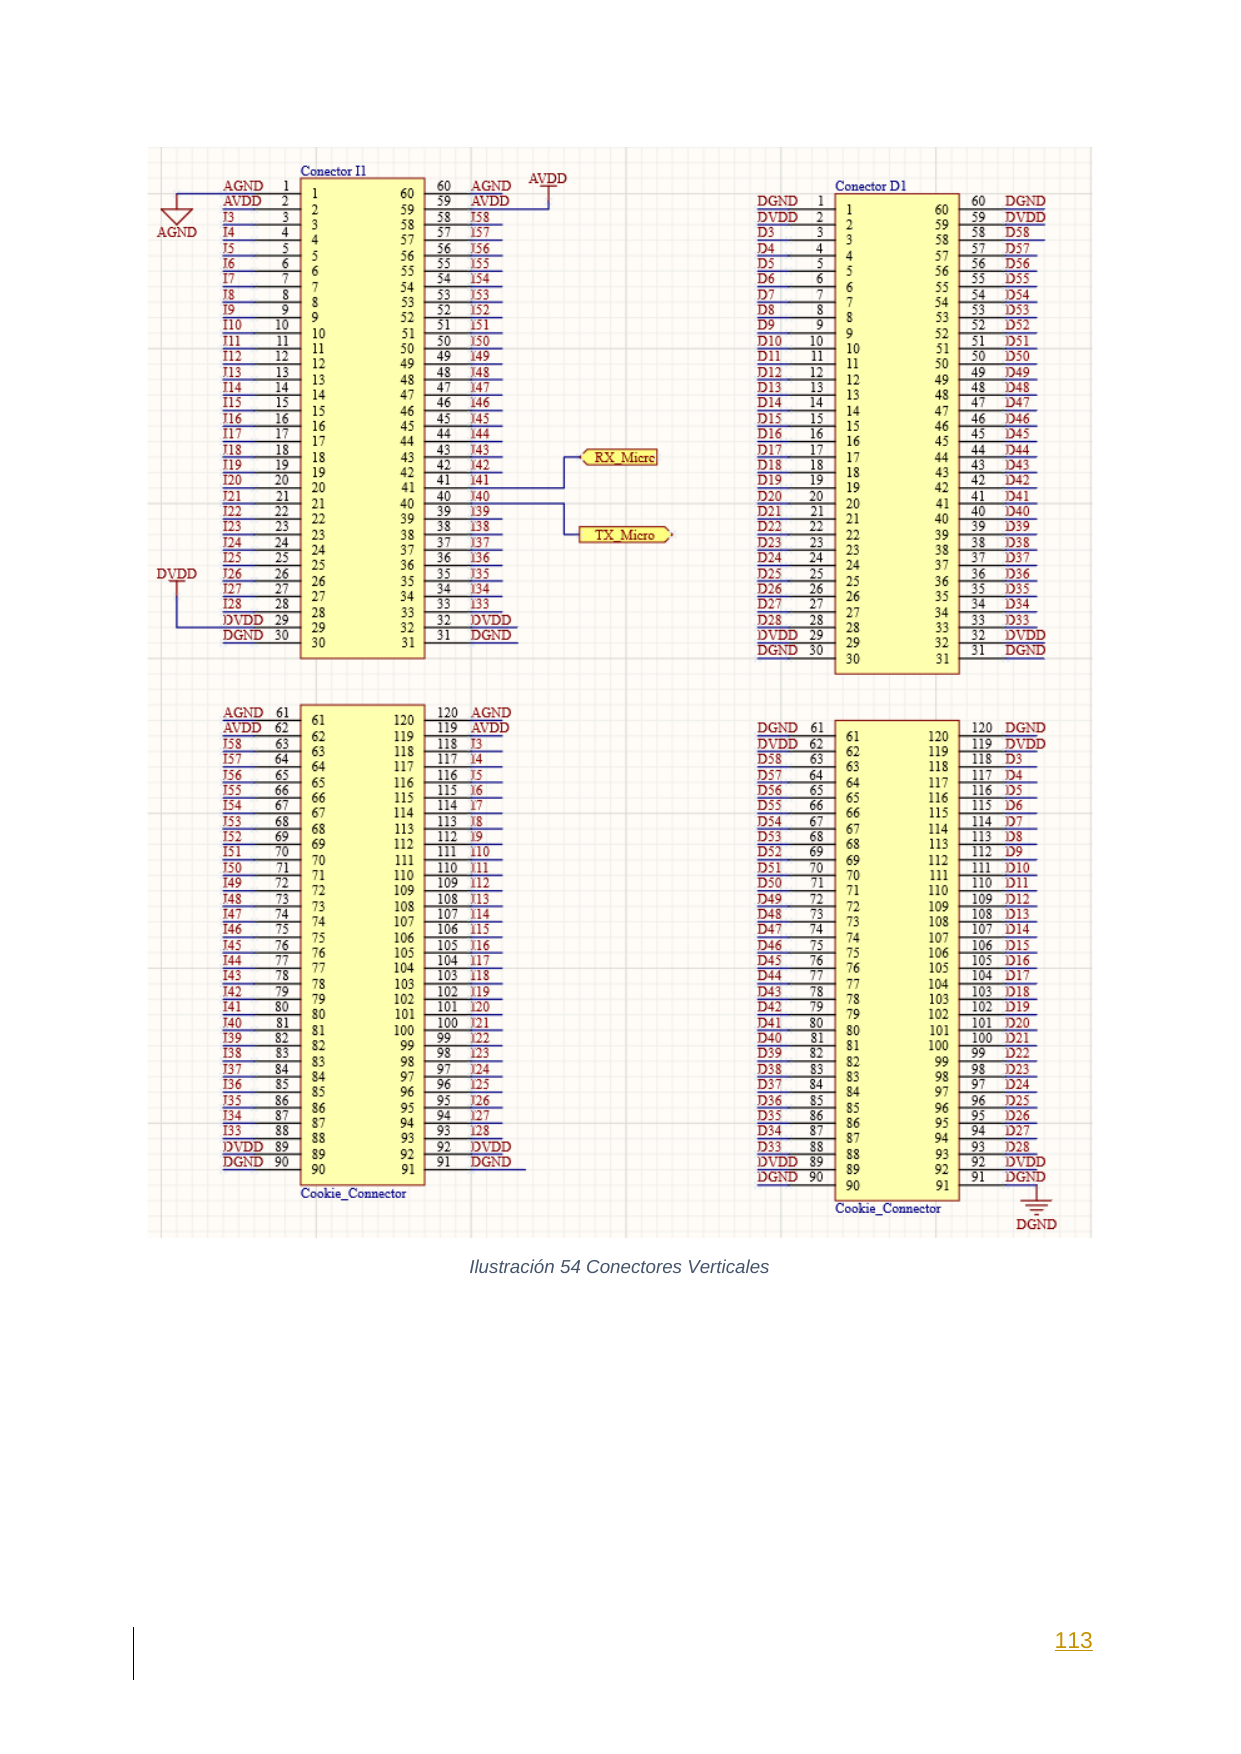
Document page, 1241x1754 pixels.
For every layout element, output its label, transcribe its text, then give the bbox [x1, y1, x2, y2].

picture [147, 147, 1093, 1238]
